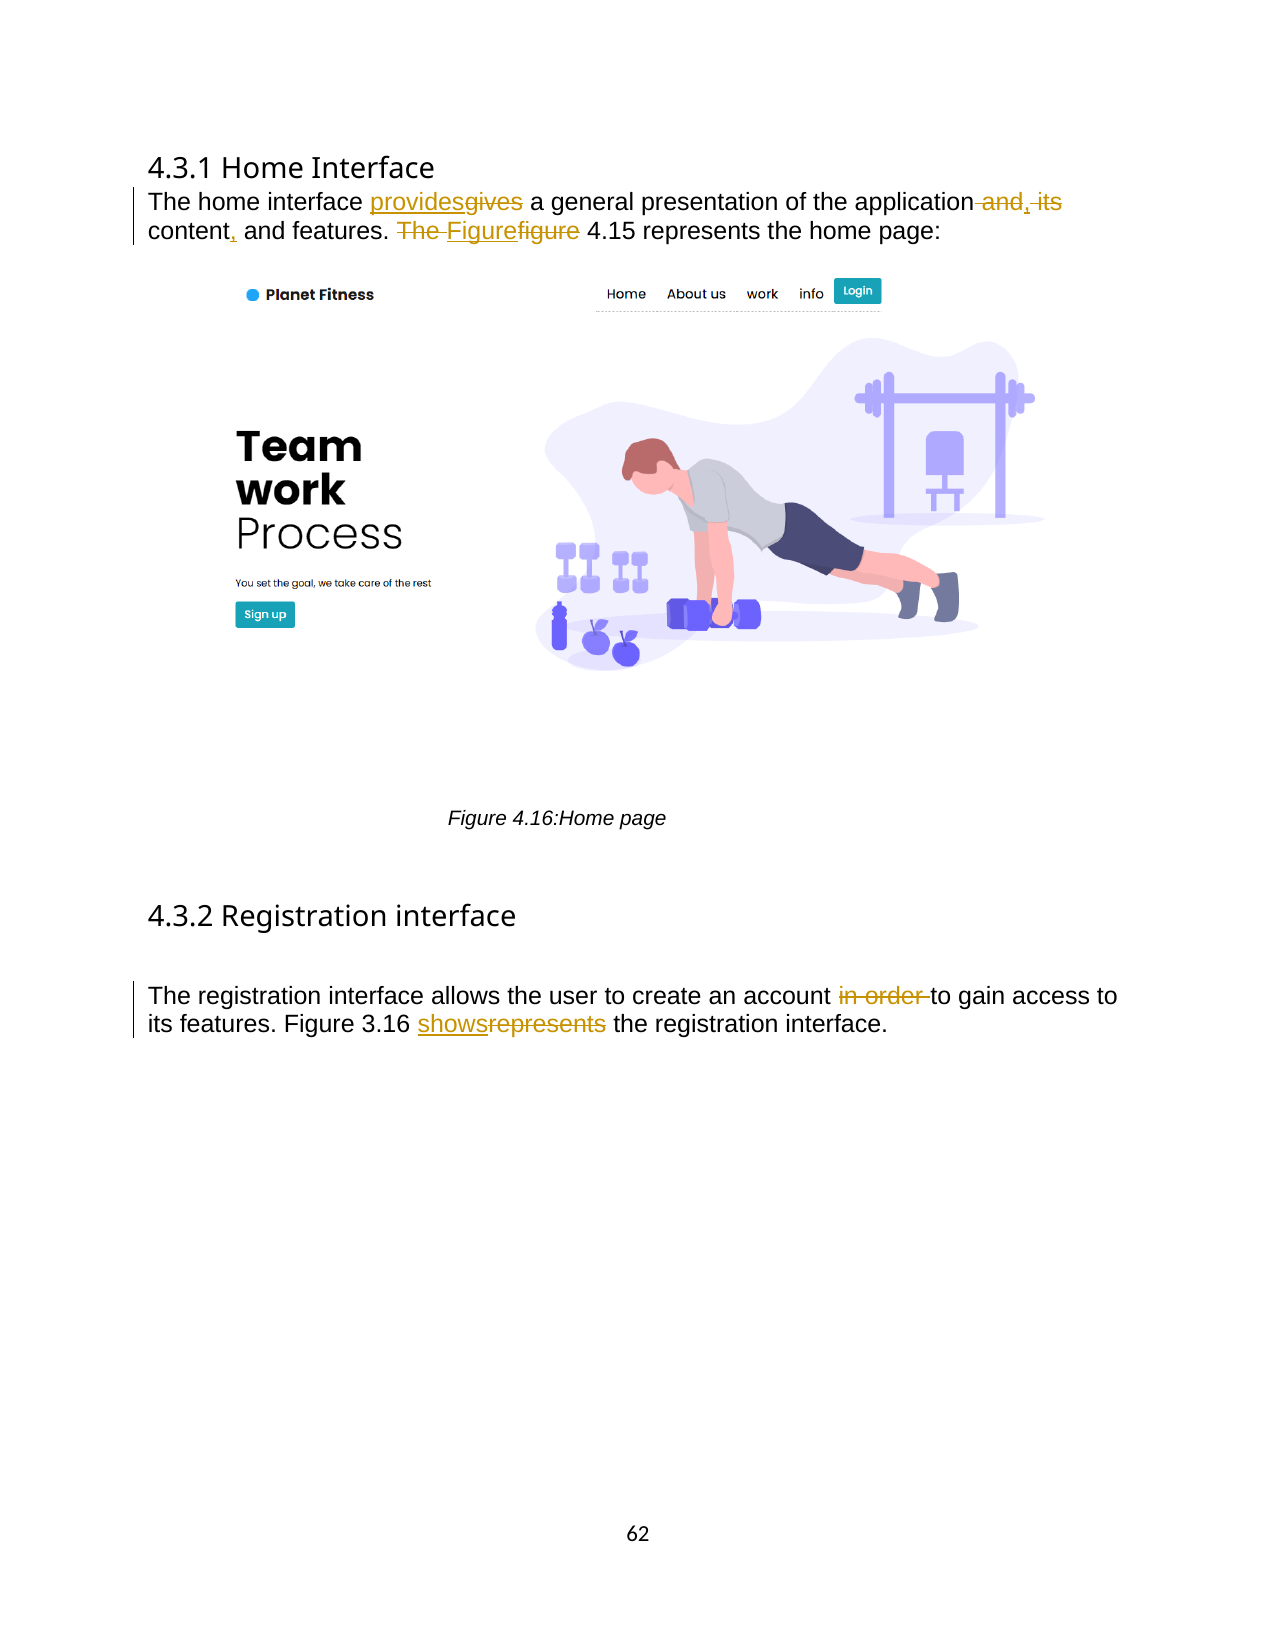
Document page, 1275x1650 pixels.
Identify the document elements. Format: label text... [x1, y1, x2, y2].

text The registration interface allows the user to create an account to gain access to its features. Figure 3.16 the registration interface. [148, 981, 1127, 1038]
subtitle 4.3.2 Registration interface [148, 896, 1127, 935]
picture [147, 261, 1087, 790]
subtitle 4.3.1 Home Interface [148, 148, 1127, 187]
text The home interface a general presentation of the application content and features. 4.15 represents the home page: [148, 187, 1127, 245]
text Figure ‎4.16:Home page [373, 806, 1127, 830]
